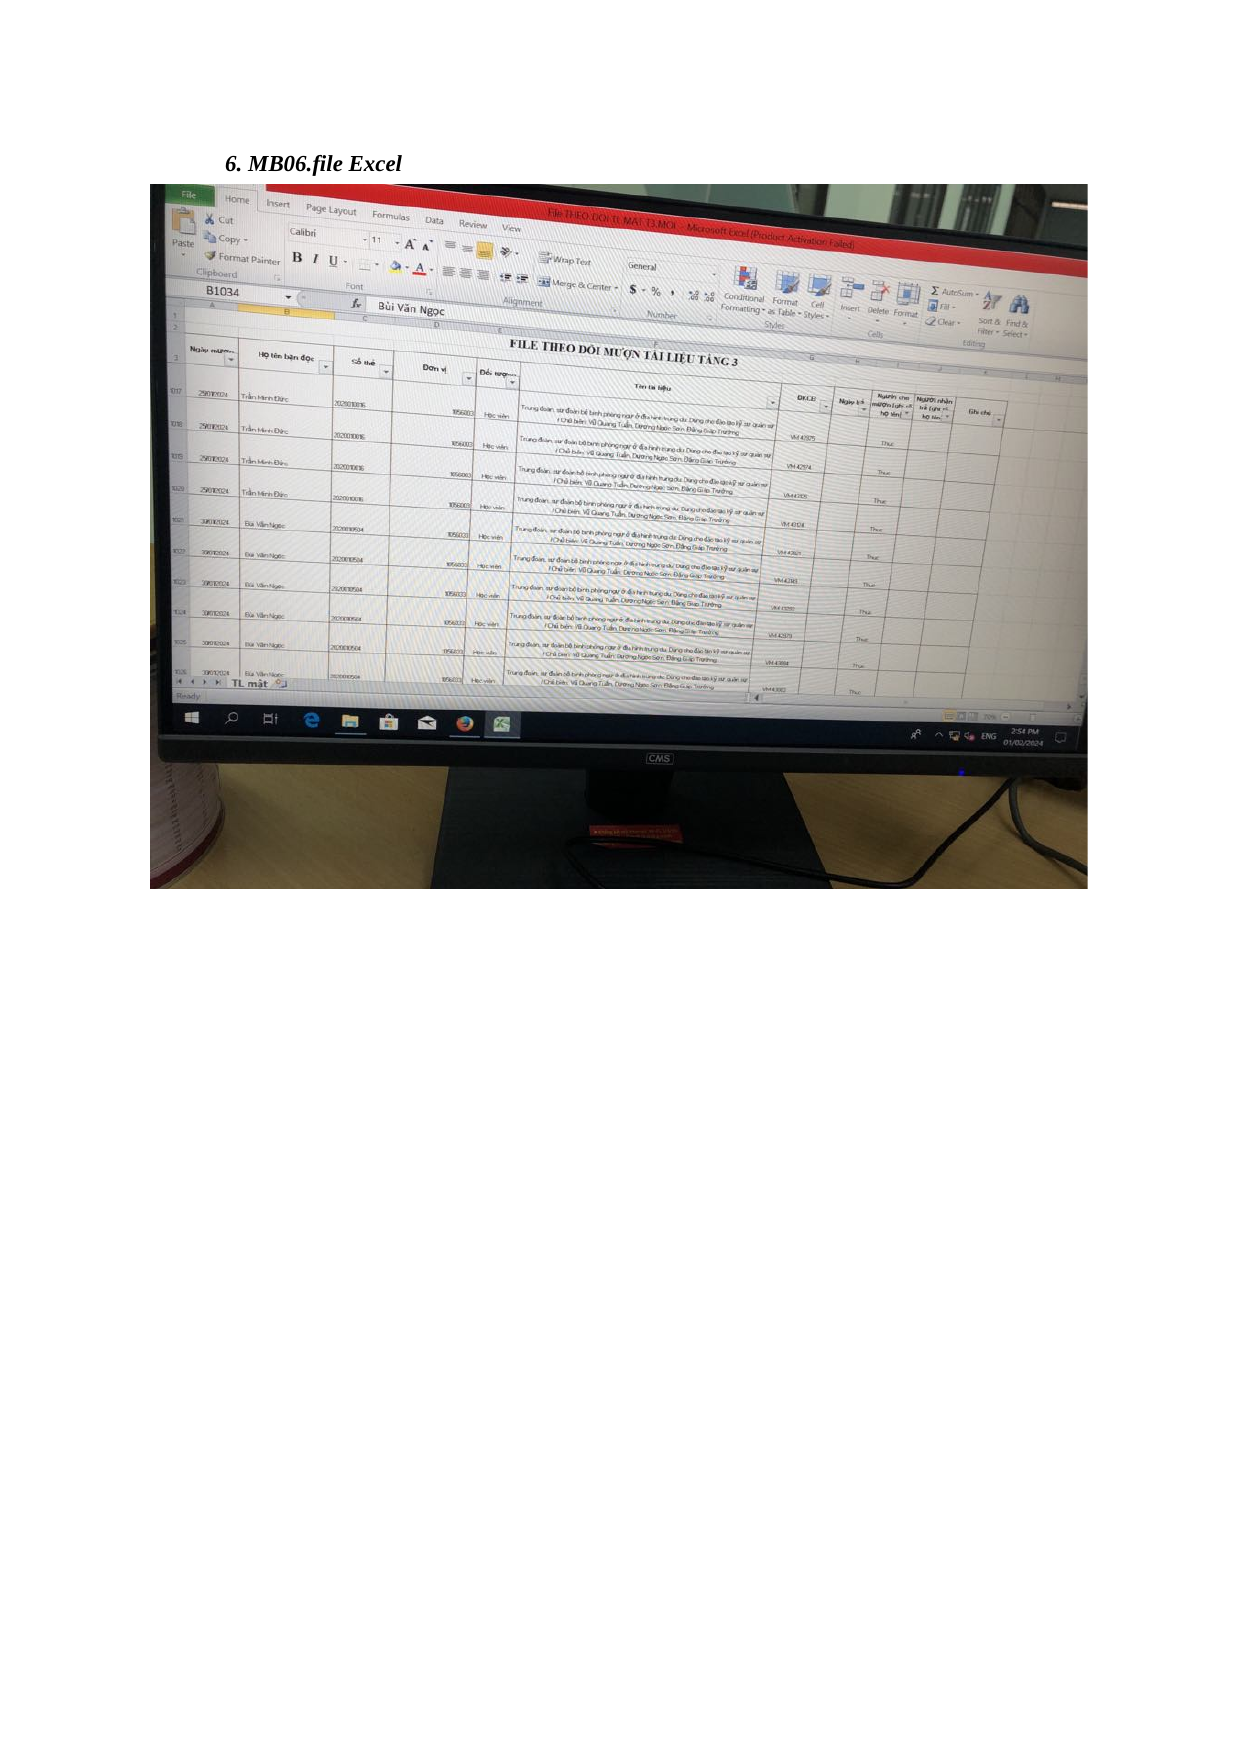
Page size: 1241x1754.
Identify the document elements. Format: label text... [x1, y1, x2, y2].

picture [150, 184, 1088, 889]
list MB06.file Excel [225, 150, 1090, 176]
